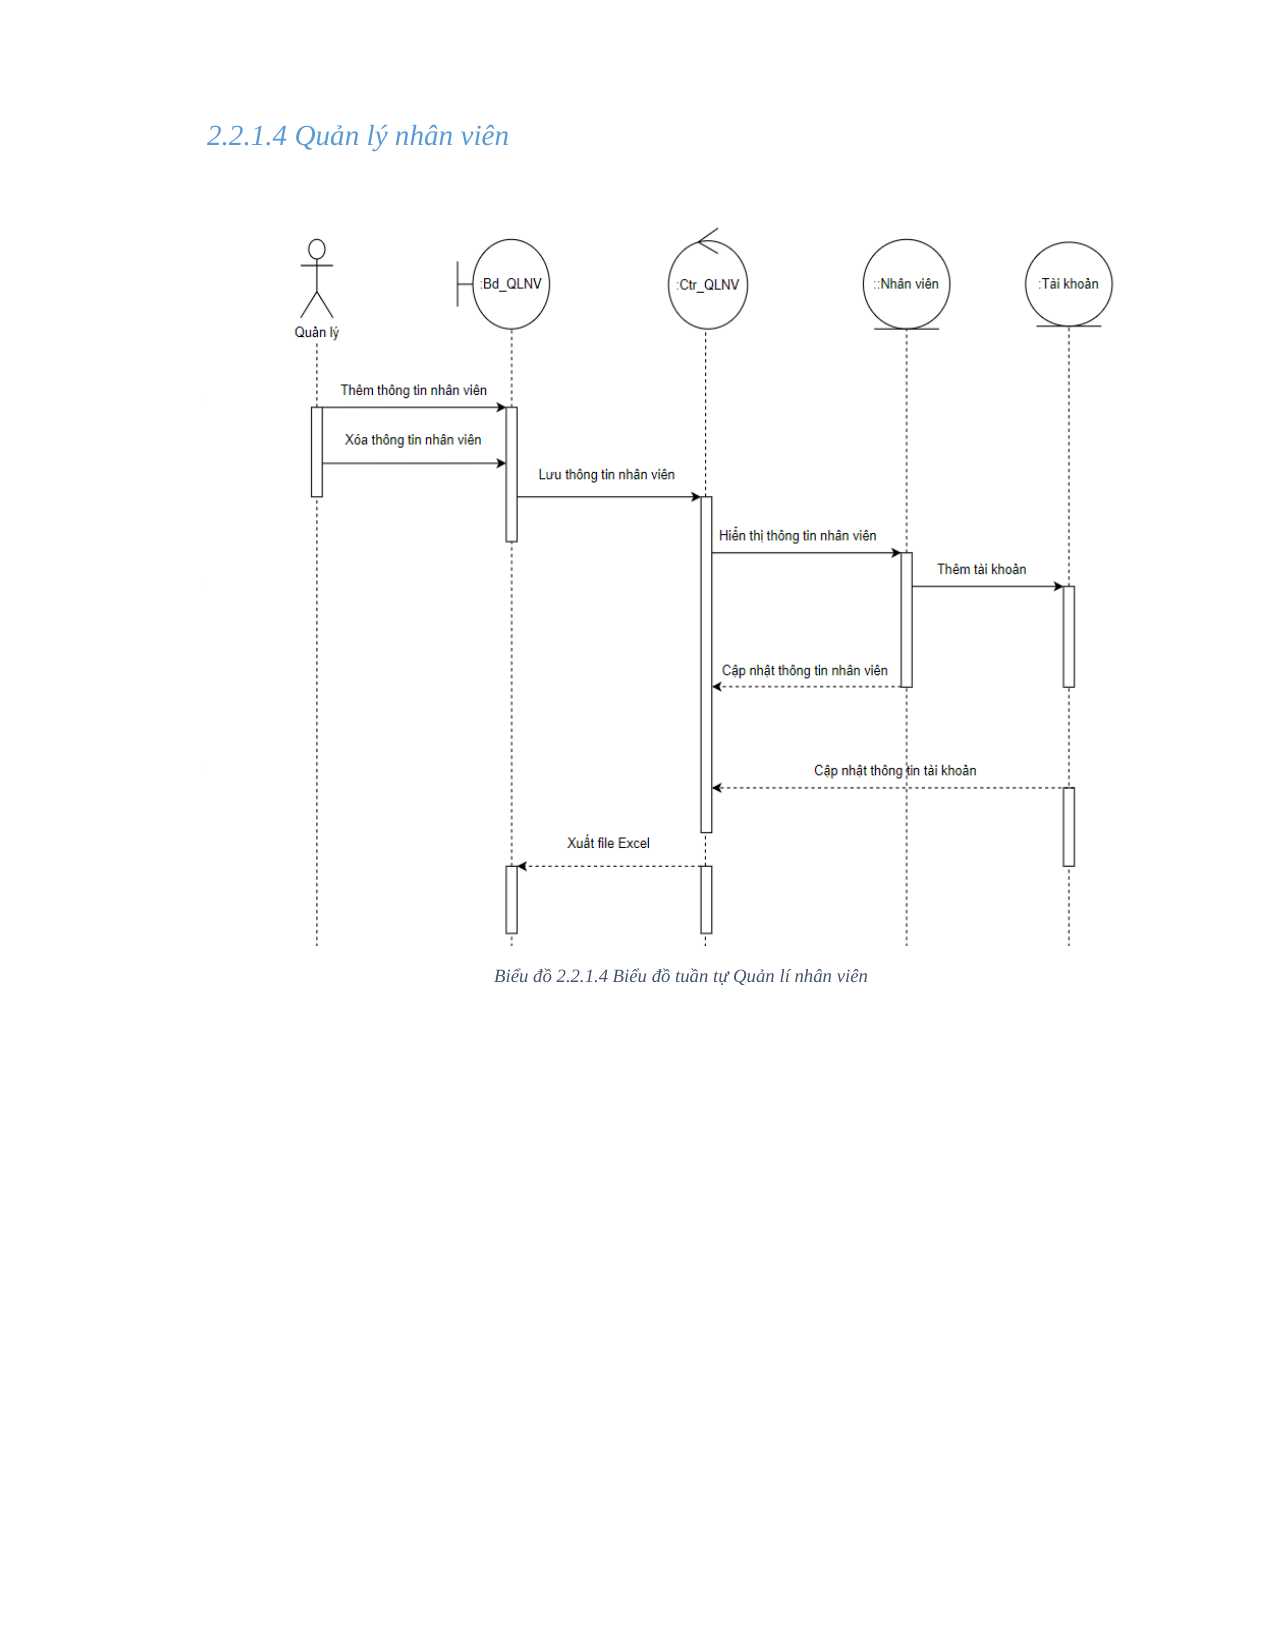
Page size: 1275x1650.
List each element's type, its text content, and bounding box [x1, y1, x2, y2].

text Biểu đồ 2.2.1.4 Biểu đồ tuần tự Quản lí nhân viên [207, 965, 1157, 987]
picture [206, 223, 1149, 946]
text 2.2.1.4 Quản lý nhân viên [207, 118, 1157, 152]
